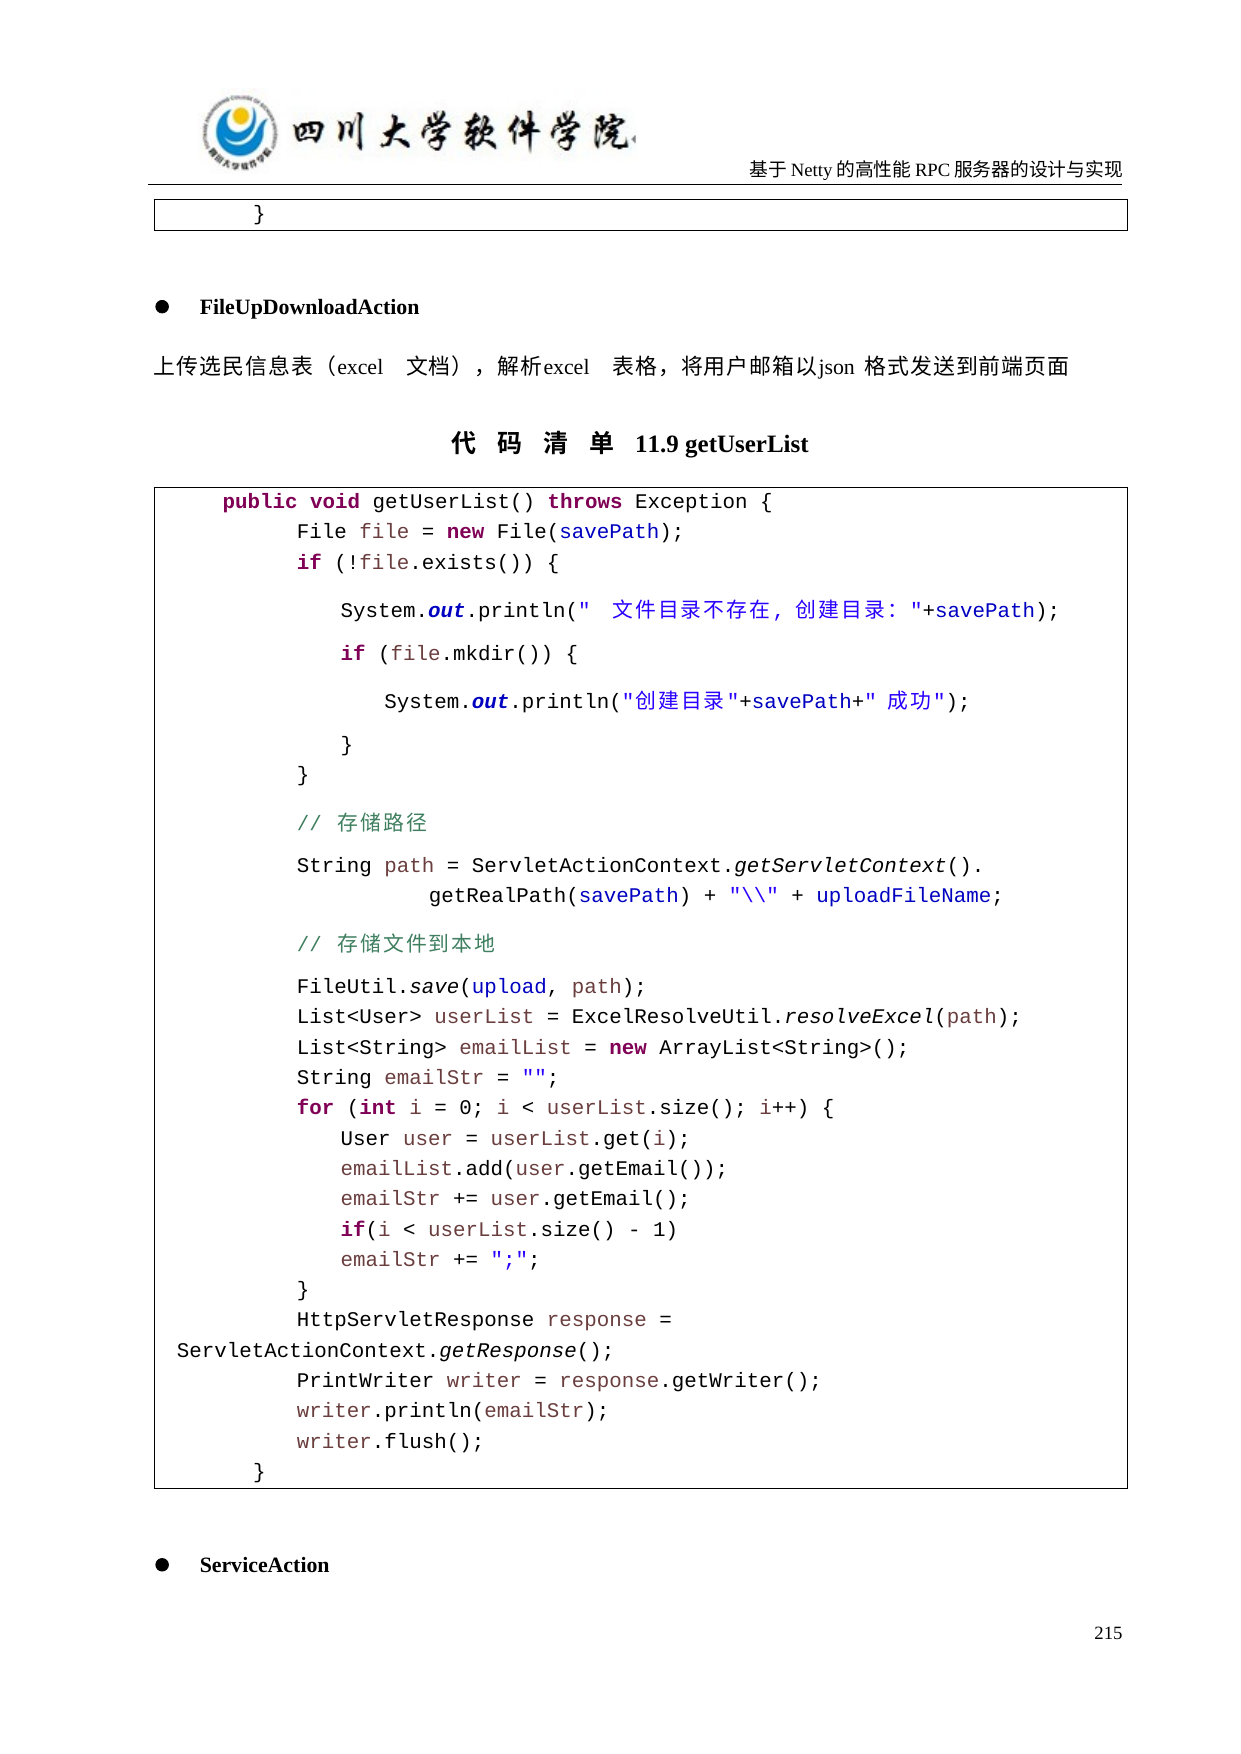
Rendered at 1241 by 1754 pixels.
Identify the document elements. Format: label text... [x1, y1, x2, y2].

text 代码清单11.9 getUserList [154, 411, 1116, 472]
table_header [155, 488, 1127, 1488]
picture [197, 88, 639, 177]
list ServiceAction [154, 1550, 1116, 1580]
list 上传选民信息表（excel文档），解析excel表格，将用户邮箱以json格式发送到前端页面 [154, 334, 1116, 395]
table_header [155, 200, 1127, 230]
list FileUpDownloadAction [154, 292, 1116, 322]
